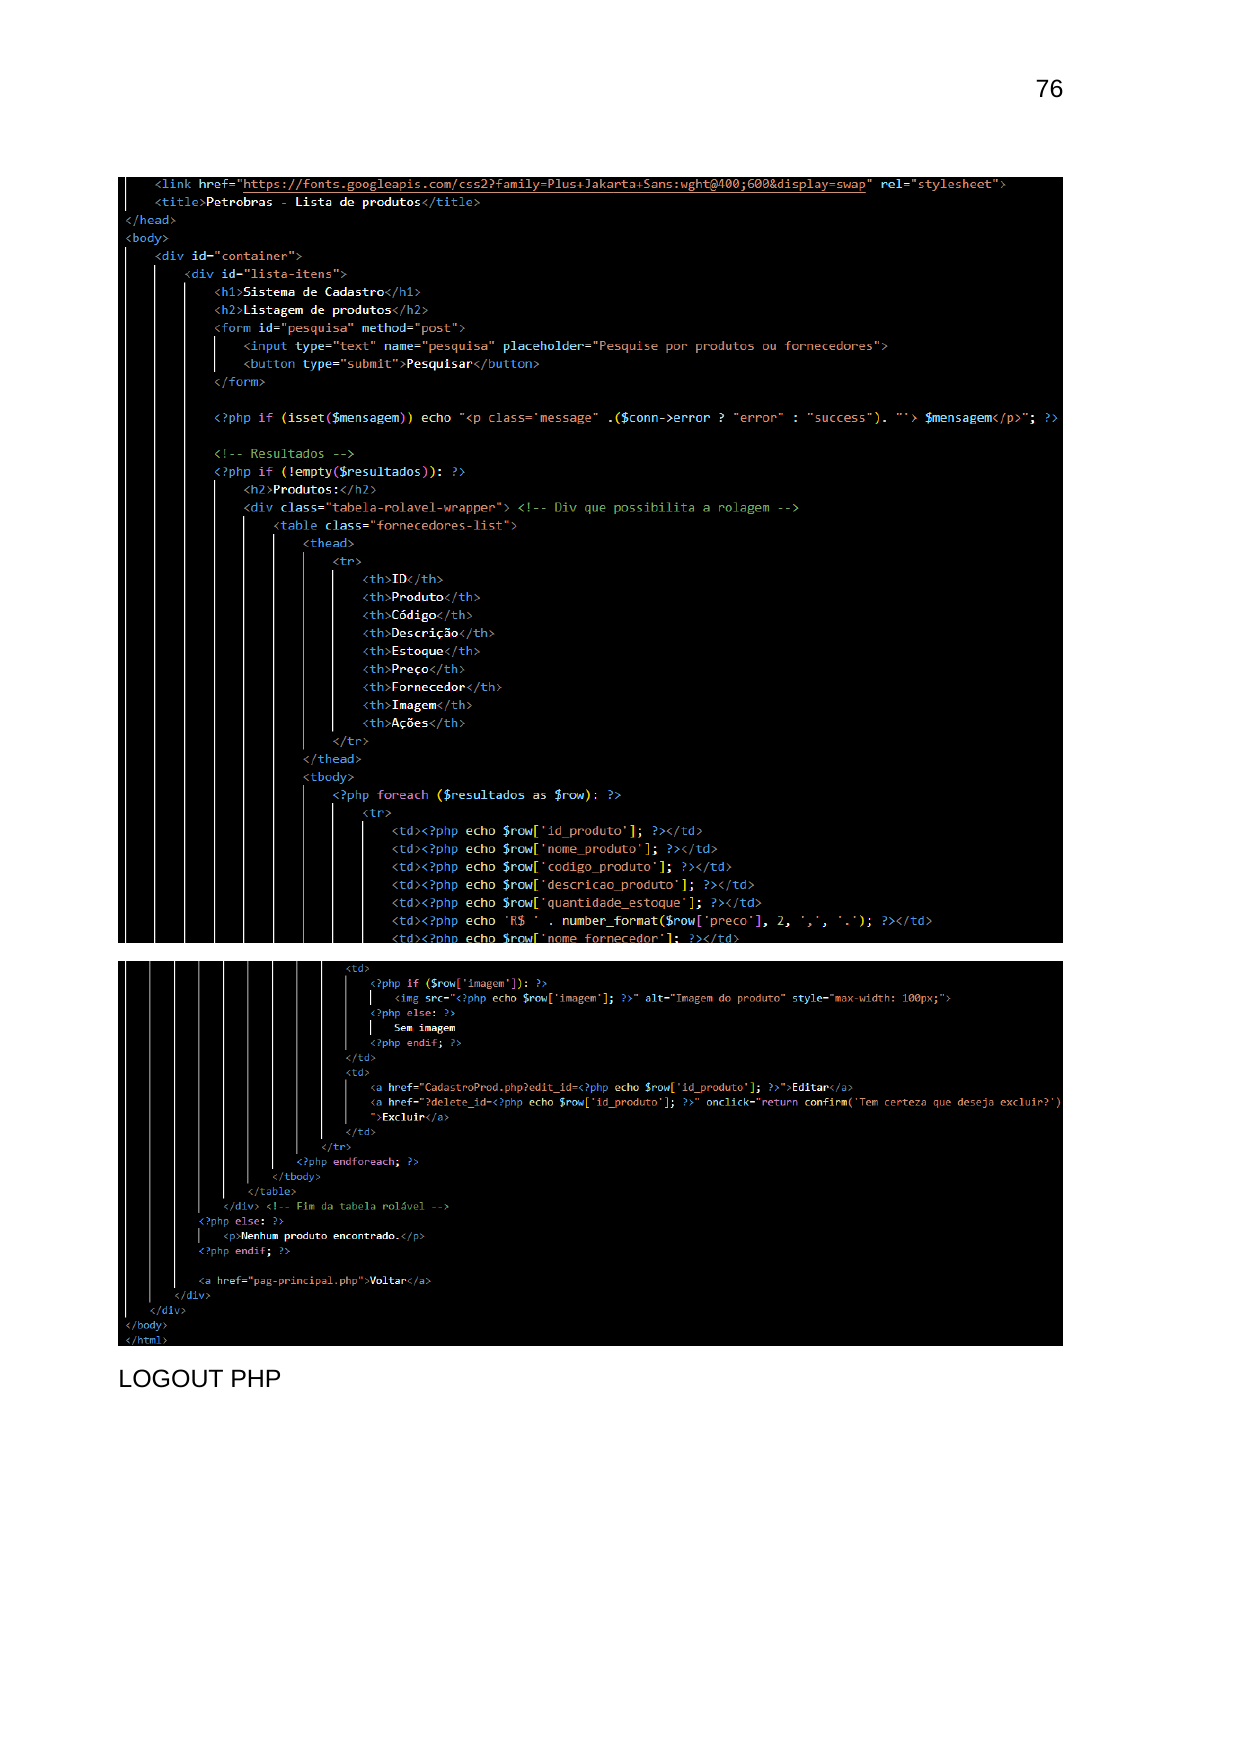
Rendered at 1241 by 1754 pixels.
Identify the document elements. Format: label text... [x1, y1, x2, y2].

picture [118, 961, 1063, 1346]
text LOGOUT PHP [118, 1364, 1063, 1393]
picture [118, 177, 1063, 943]
